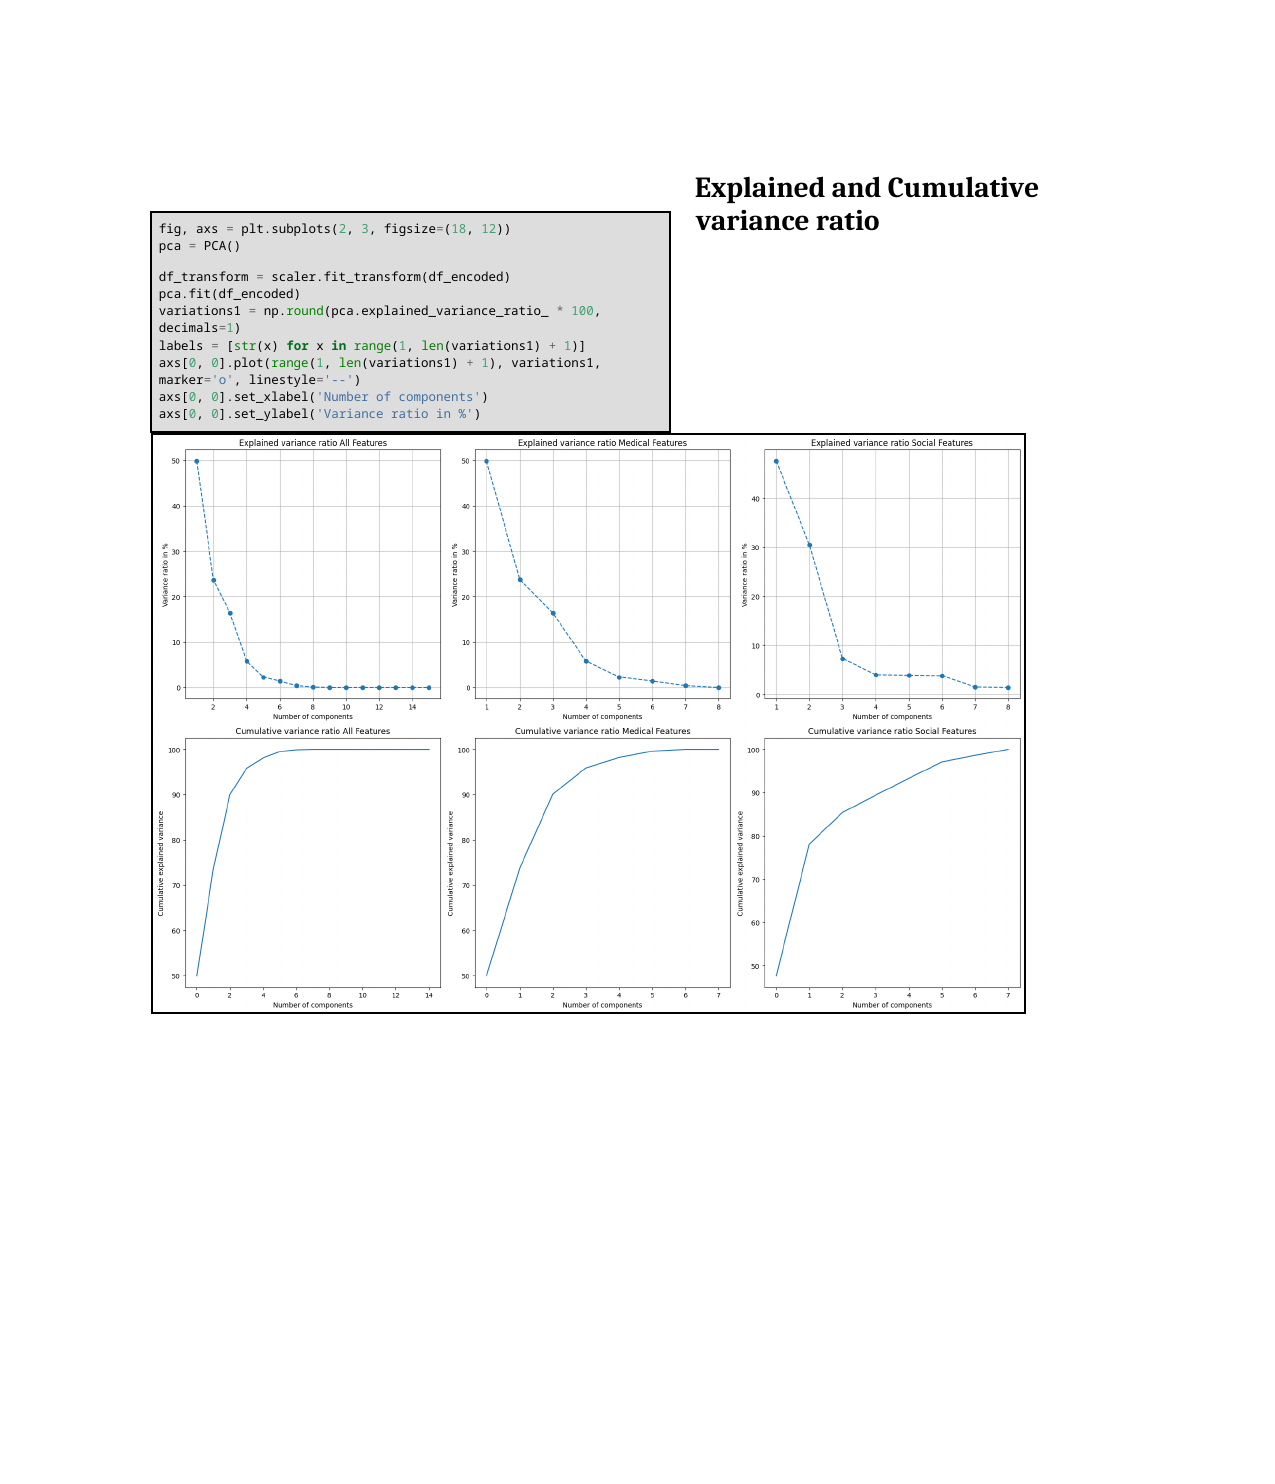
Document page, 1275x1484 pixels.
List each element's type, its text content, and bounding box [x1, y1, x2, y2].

picture [153, 435, 1024, 1012]
subtitle Explained and Cumulative variance ratio [150, 171, 1125, 238]
